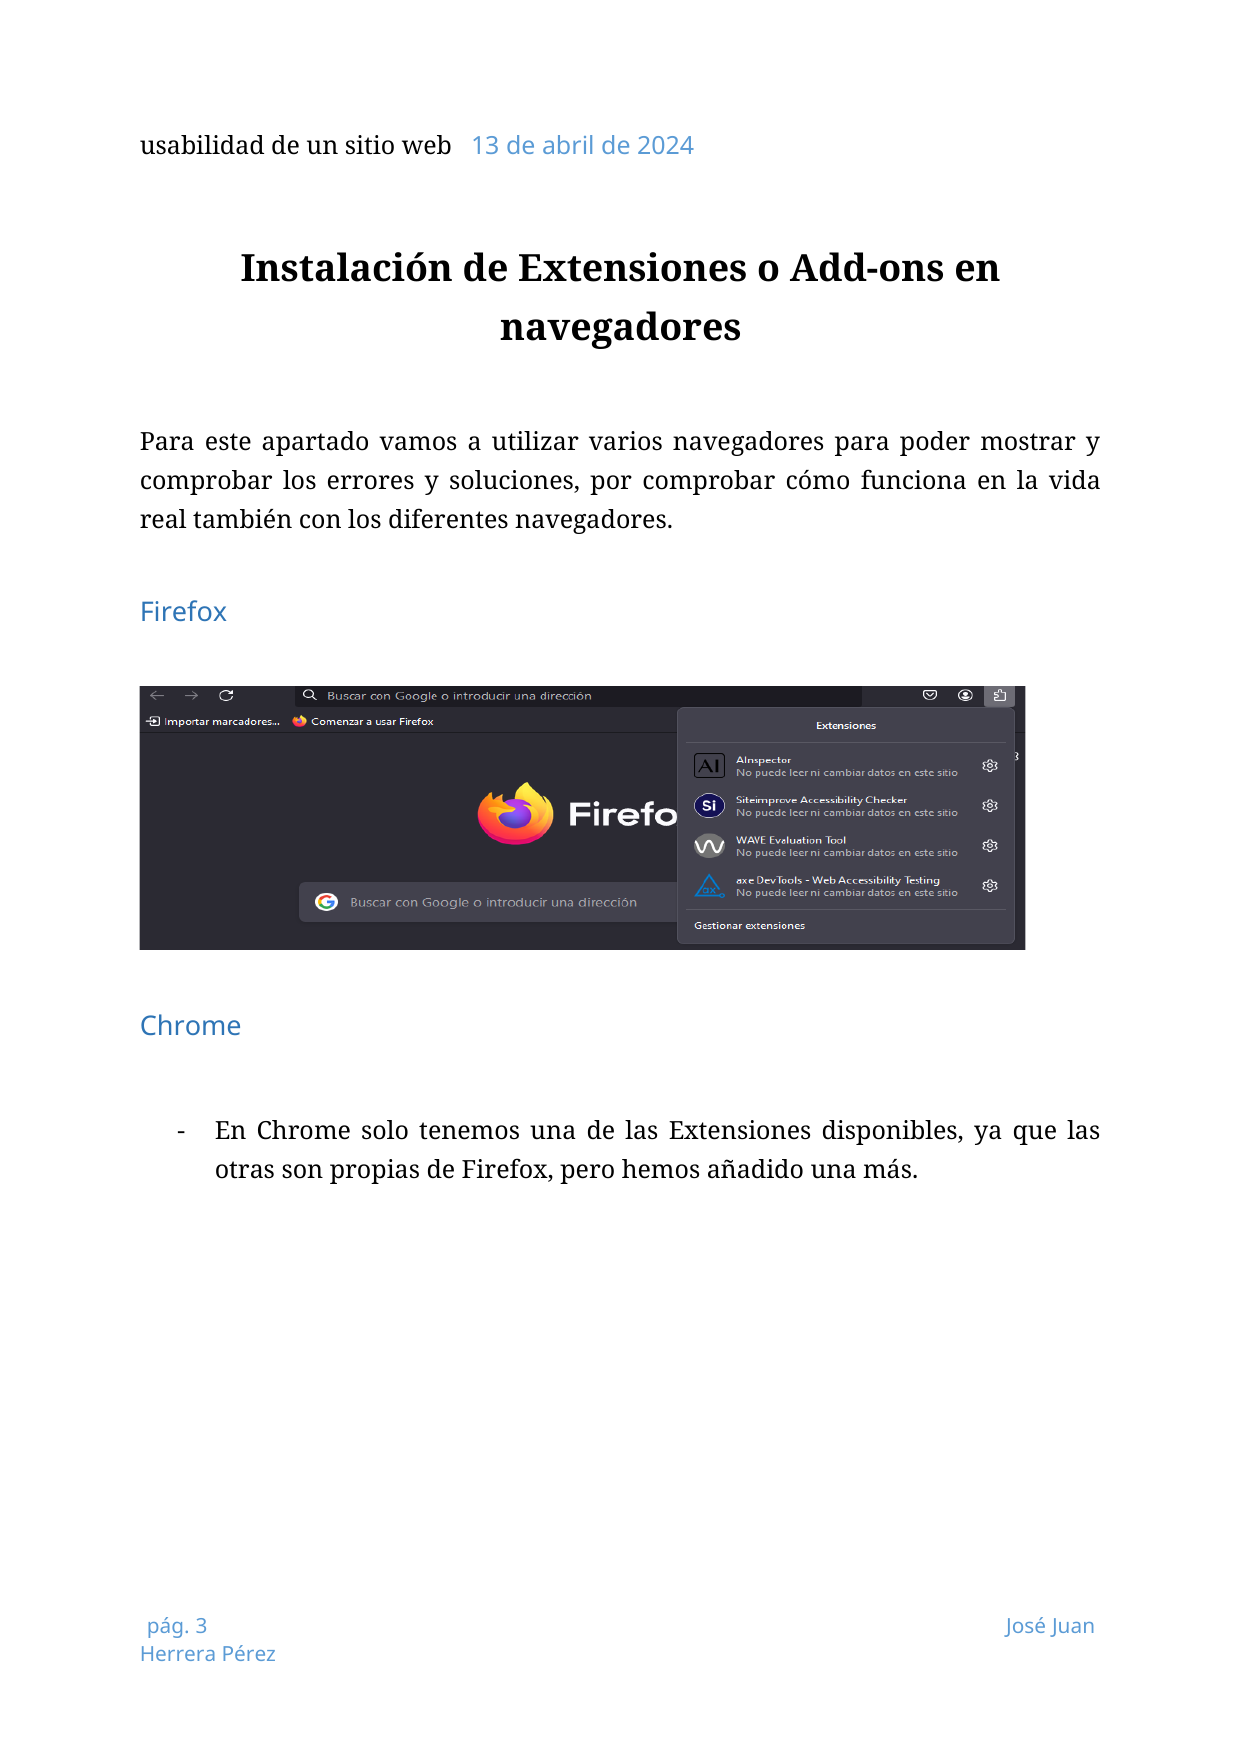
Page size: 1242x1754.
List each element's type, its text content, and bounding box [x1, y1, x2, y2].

picture [139, 686, 1026, 950]
subtitle Firefox [139, 592, 1102, 629]
list En Chrome solo tenemos una de las Extensiones disponibles, ya que las otras son propias de Firefox, pero hemos añadido una más. [177, 1113, 1102, 1186]
subtitle Instalación de Extensiones o Add-ons en navegadores [139, 242, 1102, 351]
text Para este apartado vamos a utilizar varios navegadores para poder mostrar y comprobar los errores y soluciones, por comprobar cómo funciona en la vida real también con los diferentes navegadores. [139, 423, 1102, 536]
subtitle Chrome [139, 1006, 1102, 1043]
